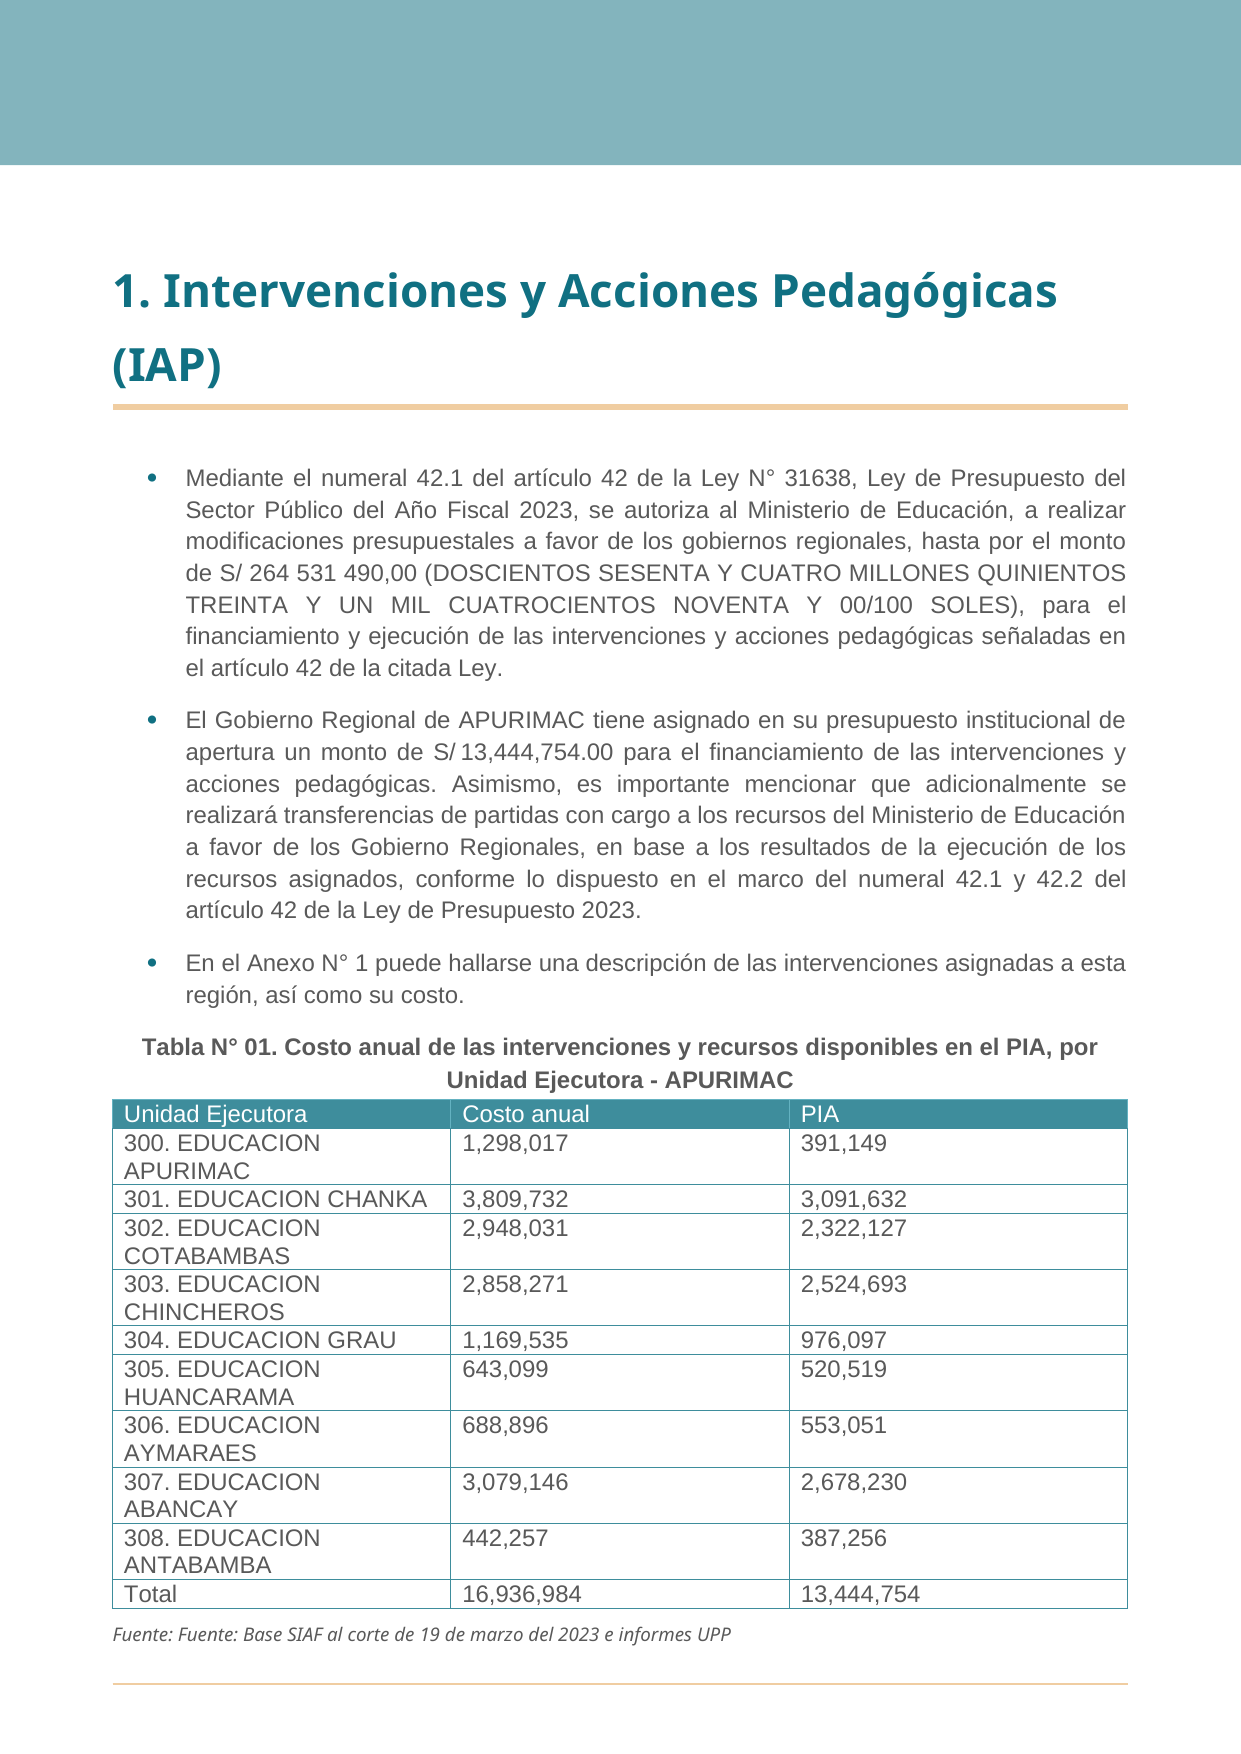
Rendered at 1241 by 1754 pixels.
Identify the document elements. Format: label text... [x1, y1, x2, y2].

table_cell 1,169,535 [451, 1326, 789, 1354]
table_header PIA [790, 1100, 1127, 1128]
text Tabla N° 01. Costo anual de las intervenciones y recursos disponibles en el PIA, por Unidad Ejecutora - APURIMAC [112, 1033, 1128, 1094]
list Mediante el numeral 42.1 del artículo 42 de la Ley N° 31638, Ley de Presupuesto del Sector Público del Año Fiscal 2023, se autoriza al Ministerio de Educación, a realizar modificaciones presupuestales a favor de los gobiernos regionales, hasta por el monto de S/ 264 531 490,00 (DOSCIENTOS SESENTA Y CUATRO MILLONES QUINIENTOS TREINTA Y UN MIL CUATROCIENTOS NOVENTA Y 00/100 SOLES), para el financiamiento y ejecución de las intervenciones y acciones pedagógicas señaladas en el artículo 42 de la citada Ley. [148, 464, 1128, 682]
table_cell 2,678,230 [790, 1468, 1127, 1523]
table_cell 16,936,984 [451, 1580, 789, 1608]
table_cell 2,858,271 [451, 1270, 789, 1325]
table_cell 2,524,693 [790, 1270, 1127, 1325]
table_header Costo anual [451, 1100, 789, 1128]
subtitle 1. Intervenciones y Acciones Pedagógicas (IAP) [112, 258, 1128, 410]
table_cell 2,948,031 [451, 1214, 789, 1269]
table_cell 3,079,146 [451, 1468, 789, 1523]
table_cell 391,149 [790, 1129, 1127, 1184]
table_cell 976,097 [790, 1326, 1127, 1354]
table_cell 301. EDUCACION CHANKA [113, 1185, 450, 1213]
table_cell 2,322,127 [790, 1214, 1127, 1269]
table_cell 305. EDUCACION HUANCARAMA [113, 1355, 450, 1410]
table_cell 306. EDUCACION AYMARAES [113, 1411, 450, 1467]
table_cell 387,256 [790, 1524, 1127, 1579]
table_cell Total [113, 1580, 450, 1608]
table_cell 643,099 [451, 1355, 789, 1410]
table_cell 688,896 [451, 1411, 789, 1467]
table_cell 553,051 [790, 1411, 1127, 1467]
table_cell 302. EDUCACION COTABAMBAS [113, 1214, 450, 1269]
list El Gobierno Regional de APURIMAC tiene asignado en su presupuesto institucional de apertura un monto de S/ 13,444,754.00 para el financiamiento de las intervenciones y acciones pedagógicas. Asimismo, es importante mencionar que adicionalmente se realizará transferencias de partidas con cargo a los recursos del Ministerio de Educación a favor de los Gobierno Regionales, en base a los resultados de la ejecución de los recursos asignados, conforme lo dispuesto en el marco del numeral 42.1 y 42.2 del artículo 42 de la Ley de Presupuesto 2023. [148, 706, 1128, 924]
table_header Unidad Ejecutora [113, 1100, 450, 1128]
list En el Anexo N° 1 puede hallarse una descripción de las intervenciones asignadas a esta región, así como su costo. [148, 949, 1128, 1008]
table_cell 13,444,754 [790, 1580, 1127, 1608]
text Fuente: Fuente: Base SIAF al corte de 19 de marzo del 2023 e informes UPP [112, 1621, 1128, 1647]
table_cell 308. EDUCACION ANTABAMBA [113, 1524, 450, 1579]
table_cell 1,298,017 [451, 1129, 789, 1184]
table_cell 3,091,632 [790, 1185, 1127, 1213]
table_cell 307. EDUCACION ABANCAY [113, 1468, 450, 1523]
table_cell 442,257 [451, 1524, 789, 1579]
table_cell 520,519 [790, 1355, 1127, 1410]
table_cell 3,809,732 [451, 1185, 789, 1213]
table_cell 304. EDUCACION GRAU [113, 1326, 450, 1354]
table_cell 303. EDUCACION CHINCHEROS [113, 1270, 450, 1325]
table_cell 300. EDUCACION APURIMAC [113, 1129, 450, 1184]
